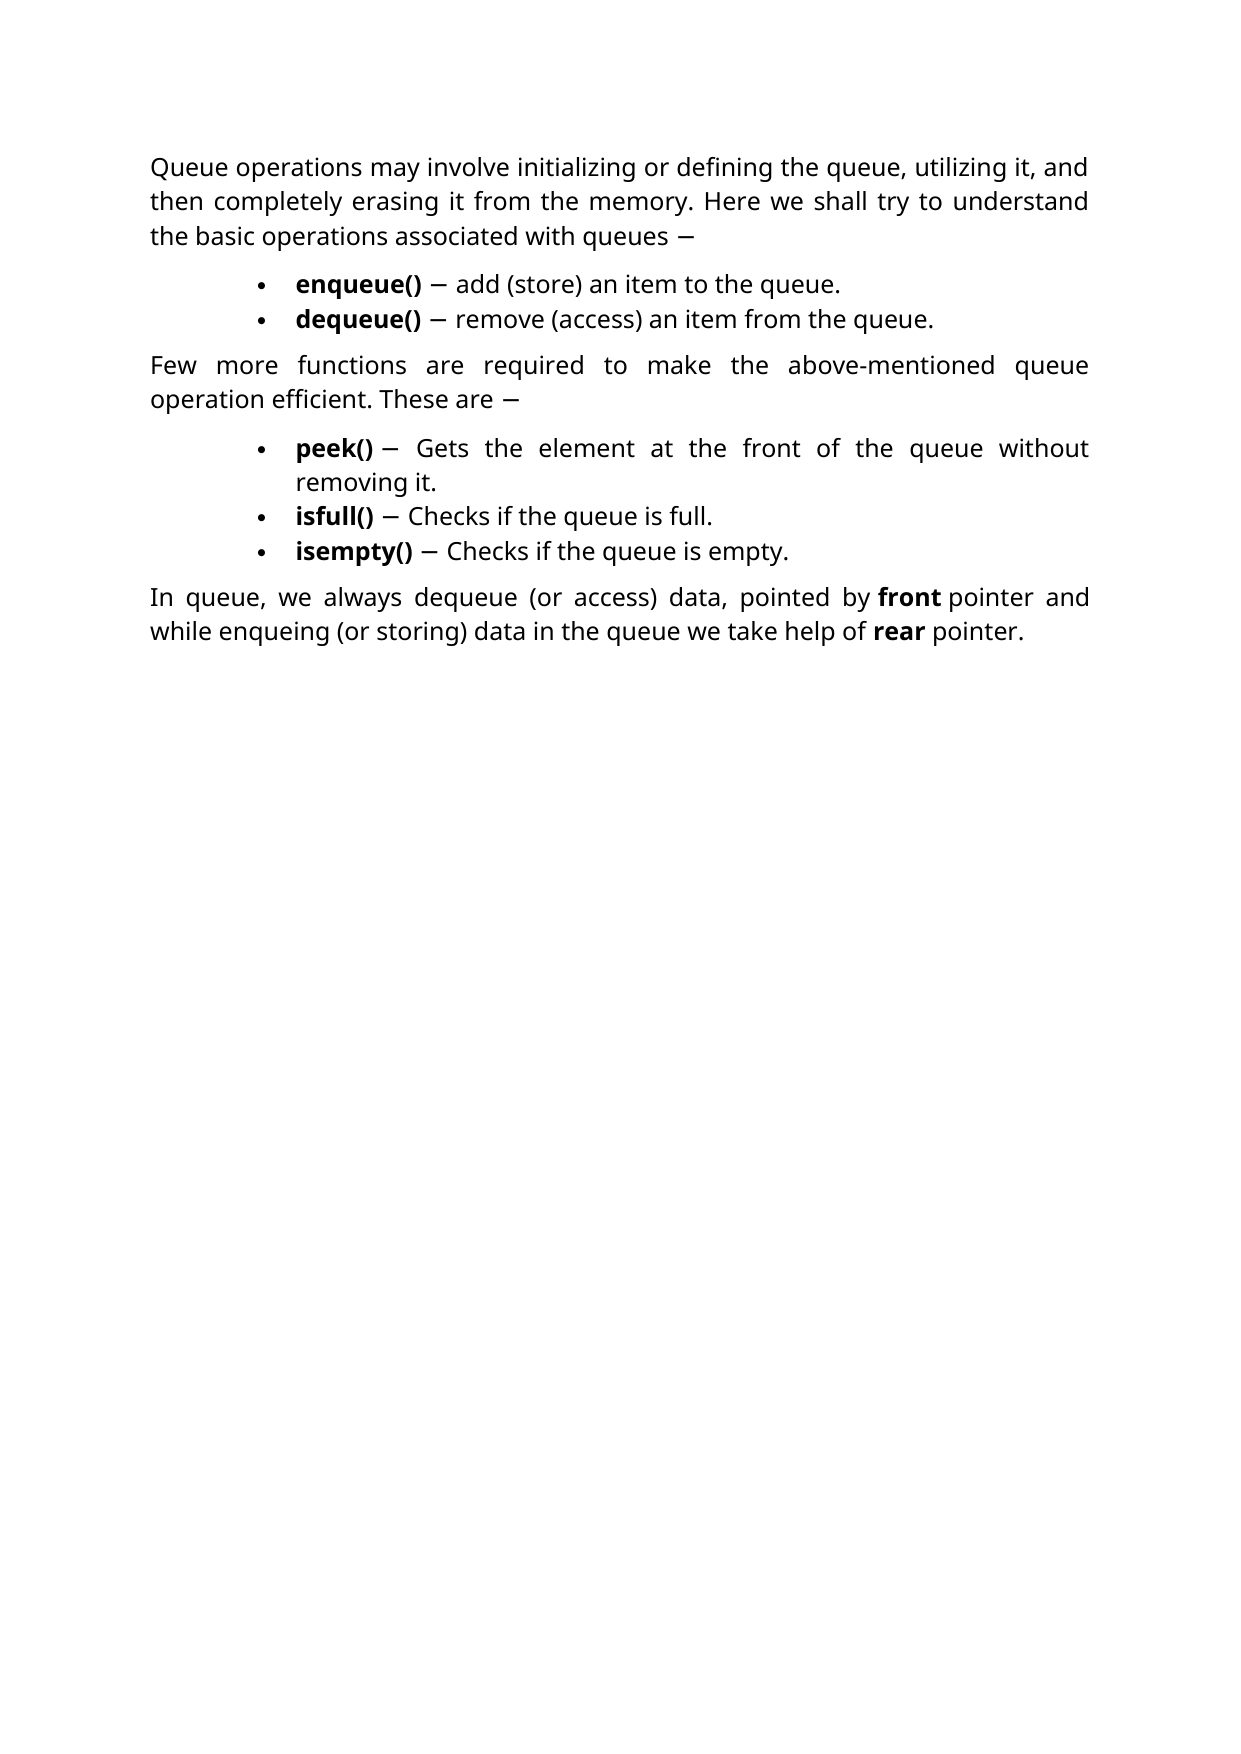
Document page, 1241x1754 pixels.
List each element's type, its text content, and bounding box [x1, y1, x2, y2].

list isfull() − Checks if the queue is full. [258, 499, 1090, 533]
text Queue operations may involve initializing or defining the queue, utilizing it, and then completely erasing it from the memory. Here we shall try to understand the basic operations associated with queues − [150, 150, 1090, 252]
list enqueue() − add (store) an item to the queue. [258, 267, 1090, 301]
list dequeue() − remove (access) an item from the queue. [258, 301, 1090, 335]
text Few more functions are required to make the above-mentioned queue operation efficient. These are − [150, 348, 1090, 416]
list isempty() − Checks if the queue is empty. [258, 533, 1090, 567]
list peek() − Gets the element at the front of the queue without removing it. [258, 431, 1090, 499]
text In queue, we always dequeue (or access) data, pointed by front pointer and while enqueing (or storing) data in the queue we take help of rear pointer. [150, 580, 1090, 648]
